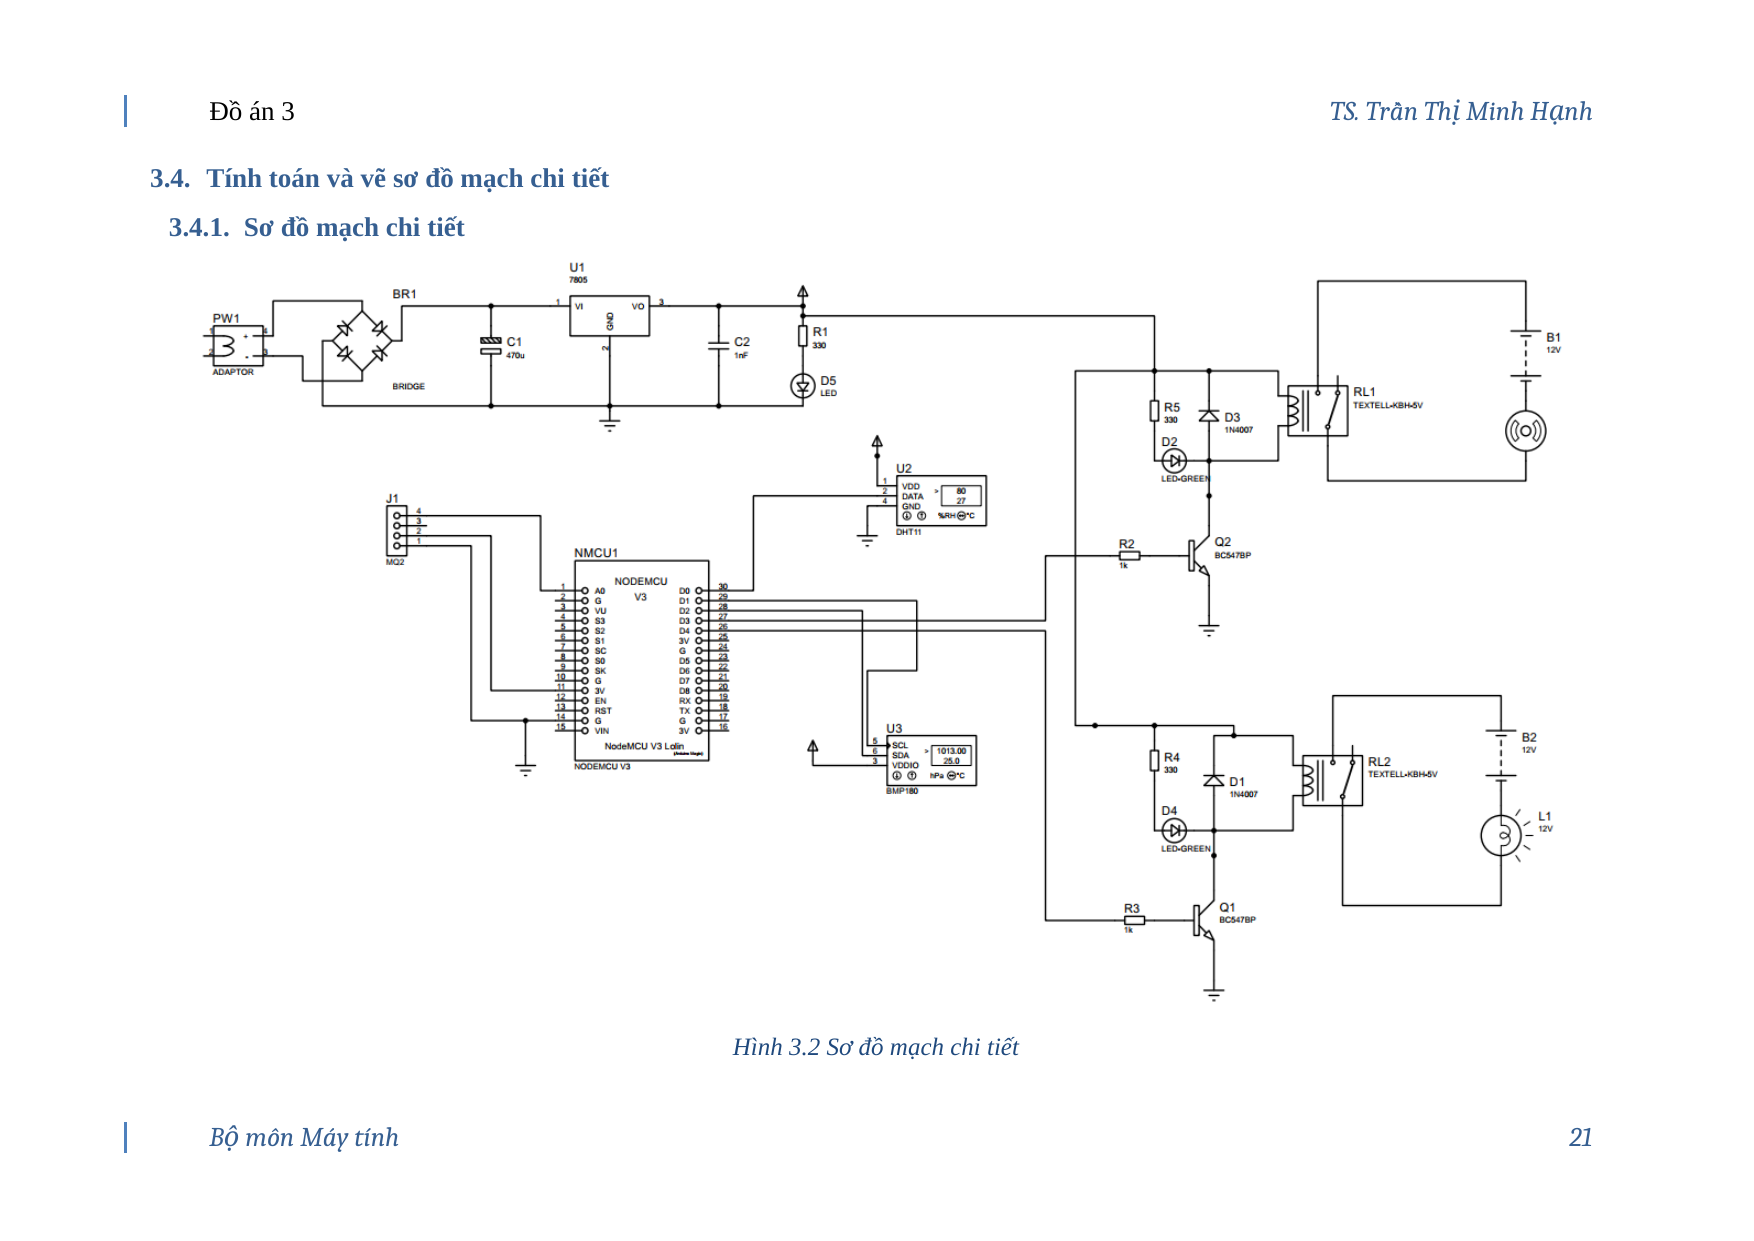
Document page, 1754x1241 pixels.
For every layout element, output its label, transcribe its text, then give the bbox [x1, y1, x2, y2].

subtitle Tính toán và vẽ sơ đồ mạch chi tiết [150, 162, 1604, 194]
picture [174, 258, 1580, 1015]
subtitle Sơ đồ mạch chi tiết [169, 211, 1604, 242]
text Hình 3.2 Sơ đồ mạch chi tiết [150, 1032, 1604, 1061]
